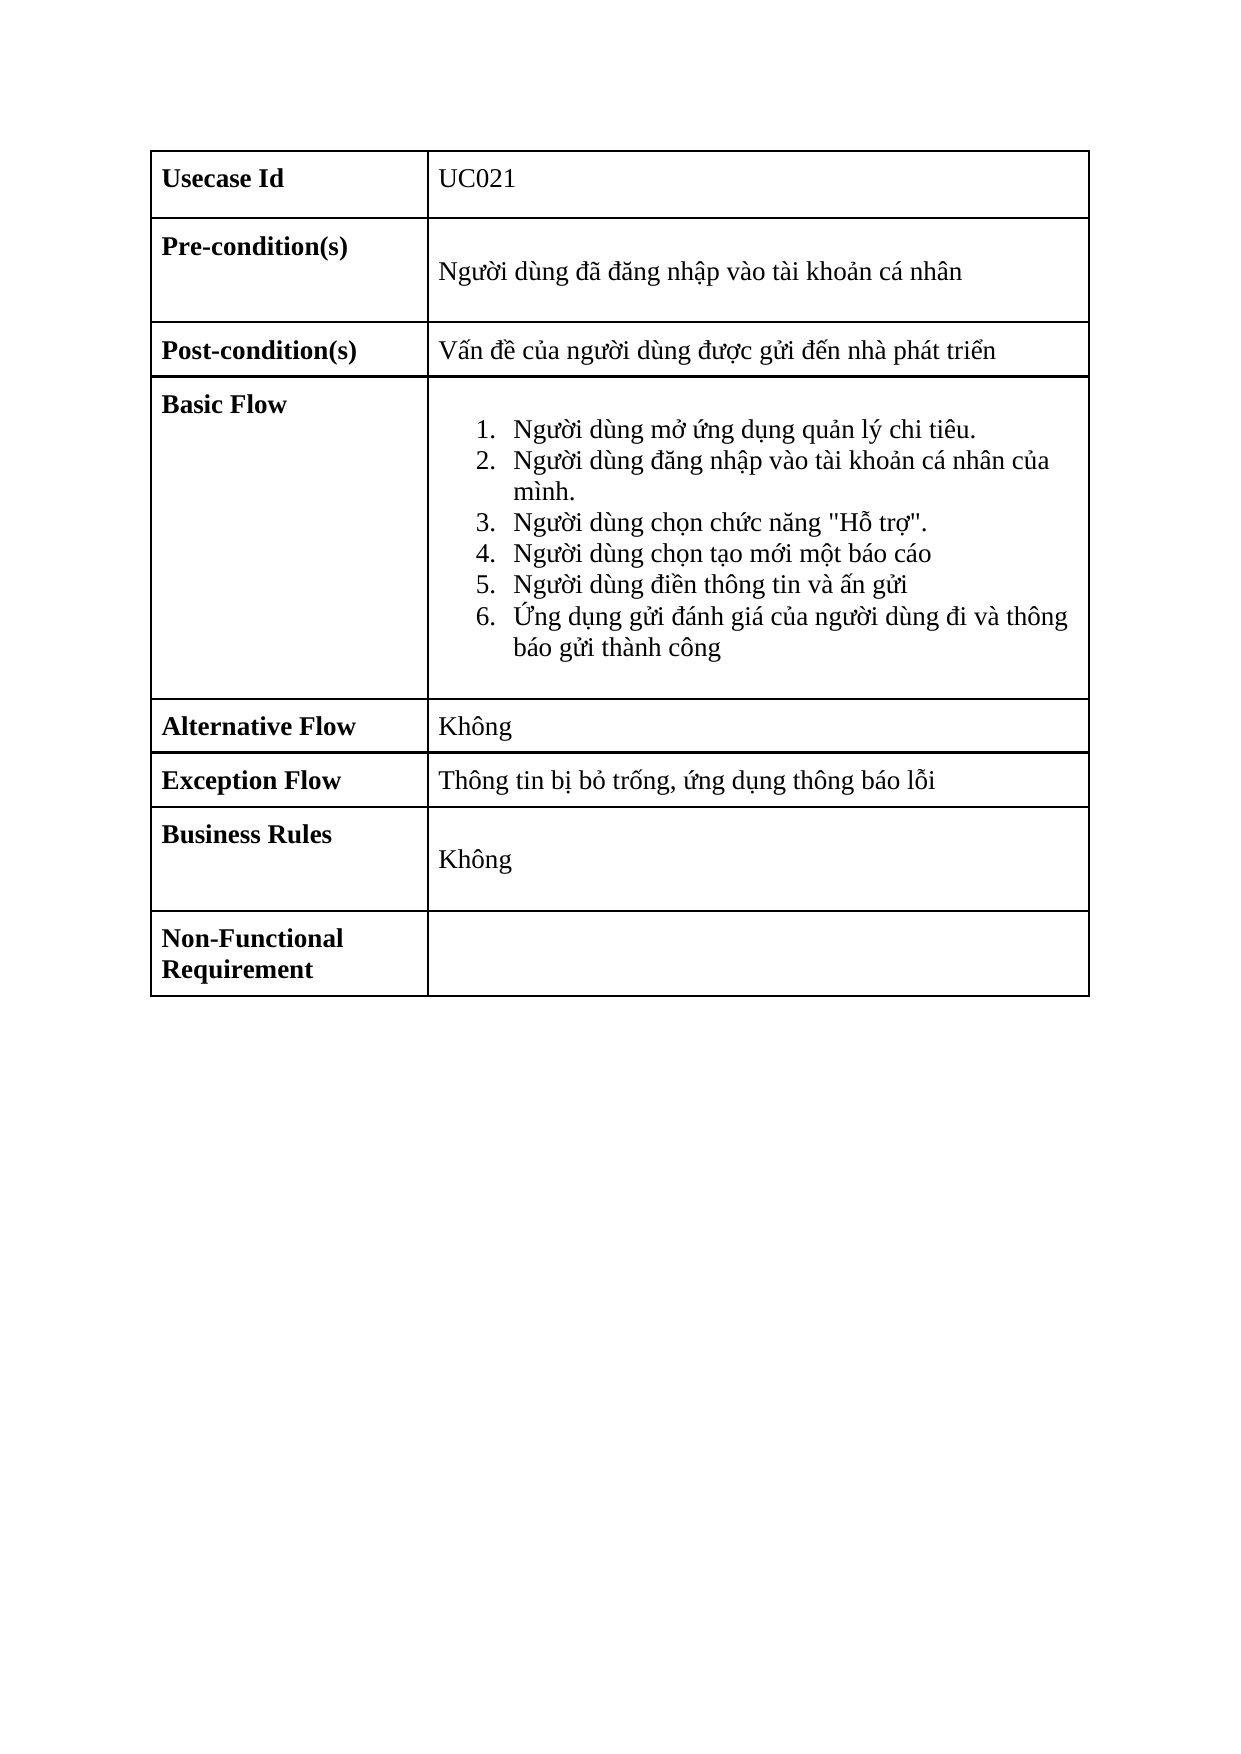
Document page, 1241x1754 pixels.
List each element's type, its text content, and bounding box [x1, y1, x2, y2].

table_cell Alternative Flow [152, 700, 427, 751]
table_cell Không [429, 700, 1088, 751]
table_cell Không [429, 808, 1088, 909]
table_cell Pre-condition(s) [152, 219, 427, 321]
table_cell Vấn đề của người dùng được gửi đến nhà phát triển [429, 323, 1088, 375]
table_header UC021 [429, 152, 1088, 217]
table_cell Basic Flow [152, 378, 427, 697]
table_cell Người dùng mở ứng dụng quản lý chi tiêu. Người dùng đăng nhập vào tài khoản cá nhân của mình. Người dùng chọn chức năng "Hỗ trợ". Người dùng chọn tạo mới một báo cáo Người dùng điền thông tin và ấn gửi Ứng dụng gửi đánh giá của người dùng đi và thông báo gửi thành công [429, 378, 1088, 697]
table_cell Exception Flow [152, 754, 427, 806]
table_cell Post-condition(s) [152, 323, 427, 375]
table_cell [429, 912, 1088, 995]
table_header Usecase Id [152, 152, 427, 217]
table_cell Business Rules [152, 808, 427, 909]
table_cell Người dùng đã đăng nhập vào tài khoản cá nhân [429, 219, 1088, 321]
table_cell Non-Functional Requirement [152, 912, 427, 995]
table_cell Thông tin bị bỏ trống, ứng dụng thông báo lỗi [429, 754, 1088, 806]
